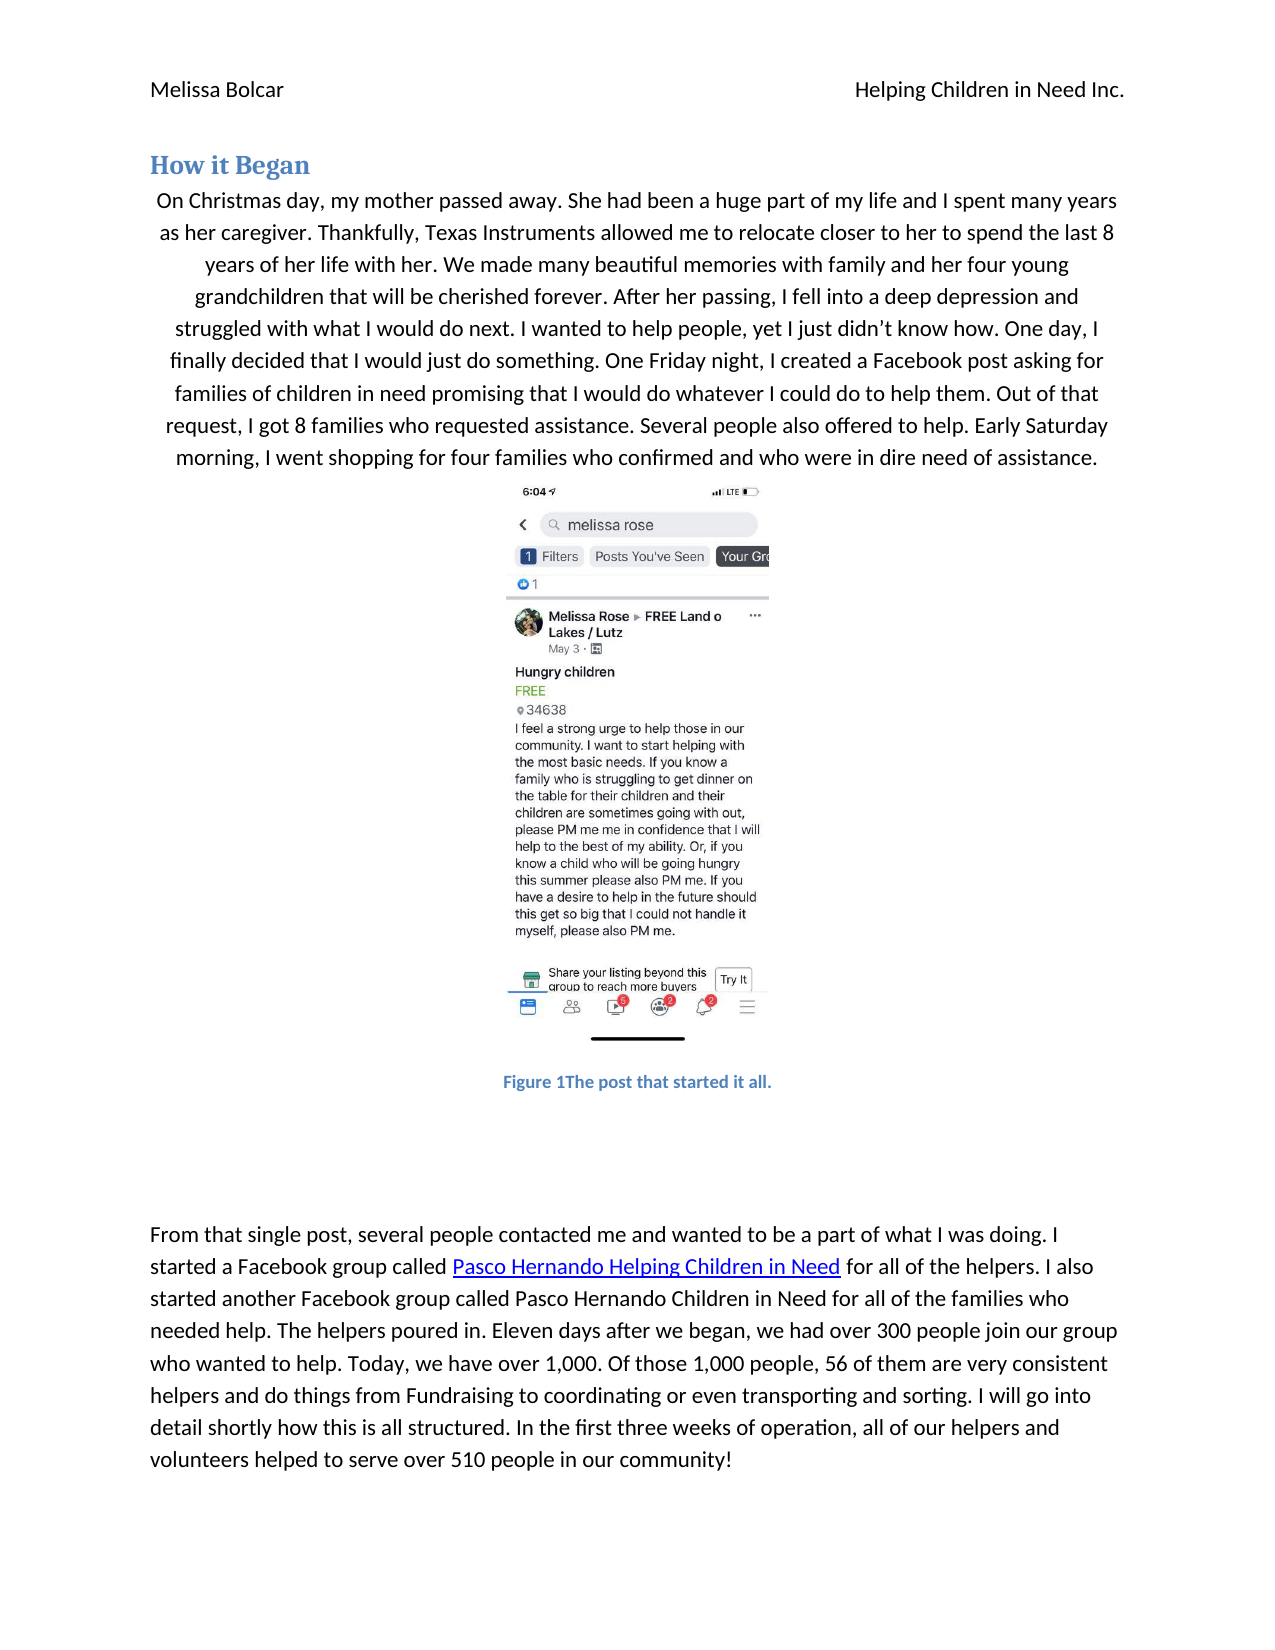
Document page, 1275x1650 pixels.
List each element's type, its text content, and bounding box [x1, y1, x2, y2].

subtitle How it Began [150, 150, 1125, 181]
text On Christmas day, my mother passed away. She had been a huge part of my life and I spent many years as her caregiver. Thankfully, Texas Instruments allowed me to relocate closer to her to spend the last 8 years of her life with her. We made many beautiful memories with family and her four young grandchildren that will be cherished forever. After her passing, I fell into a deep depression and struggled with what I would do next. I wanted to help people, yet I just didn’t know how. One day, I finally decided that I would just do something. One Friday night, I created a Facebook post asking for families of children in need promising that I would do whatever I could do to help them. Out of that request, I got 8 families who requested assistance. Several people also offered to help. Early Saturday morning, I went shopping for four families who confirmed and who were in dire need of assistance. [150, 186, 1125, 1045]
text From that single post, several people contacted me and wanted to be a part of what I was doing. I started a Facebook group called Pasco Hernando Helping Children in Need for all of the helpers. I also started another Facebook group called Pasco Hernando Children in Need for all of the families who needed help. The helpers poured in. Eleven days after we began, we had over 300 people join our group who wanted to help. Today, we have over 1,000. Of those 1,000 people, 56 of them are very consistent helpers and do things from Fundraising to coordinating or even transporting and sorting. I will go into detail shortly how this is all structured. In the first three weeks of operation, all of our helpers and volunteers helped to serve over 510 people in our community! [150, 1220, 1125, 1473]
picture [506, 475, 769, 1046]
